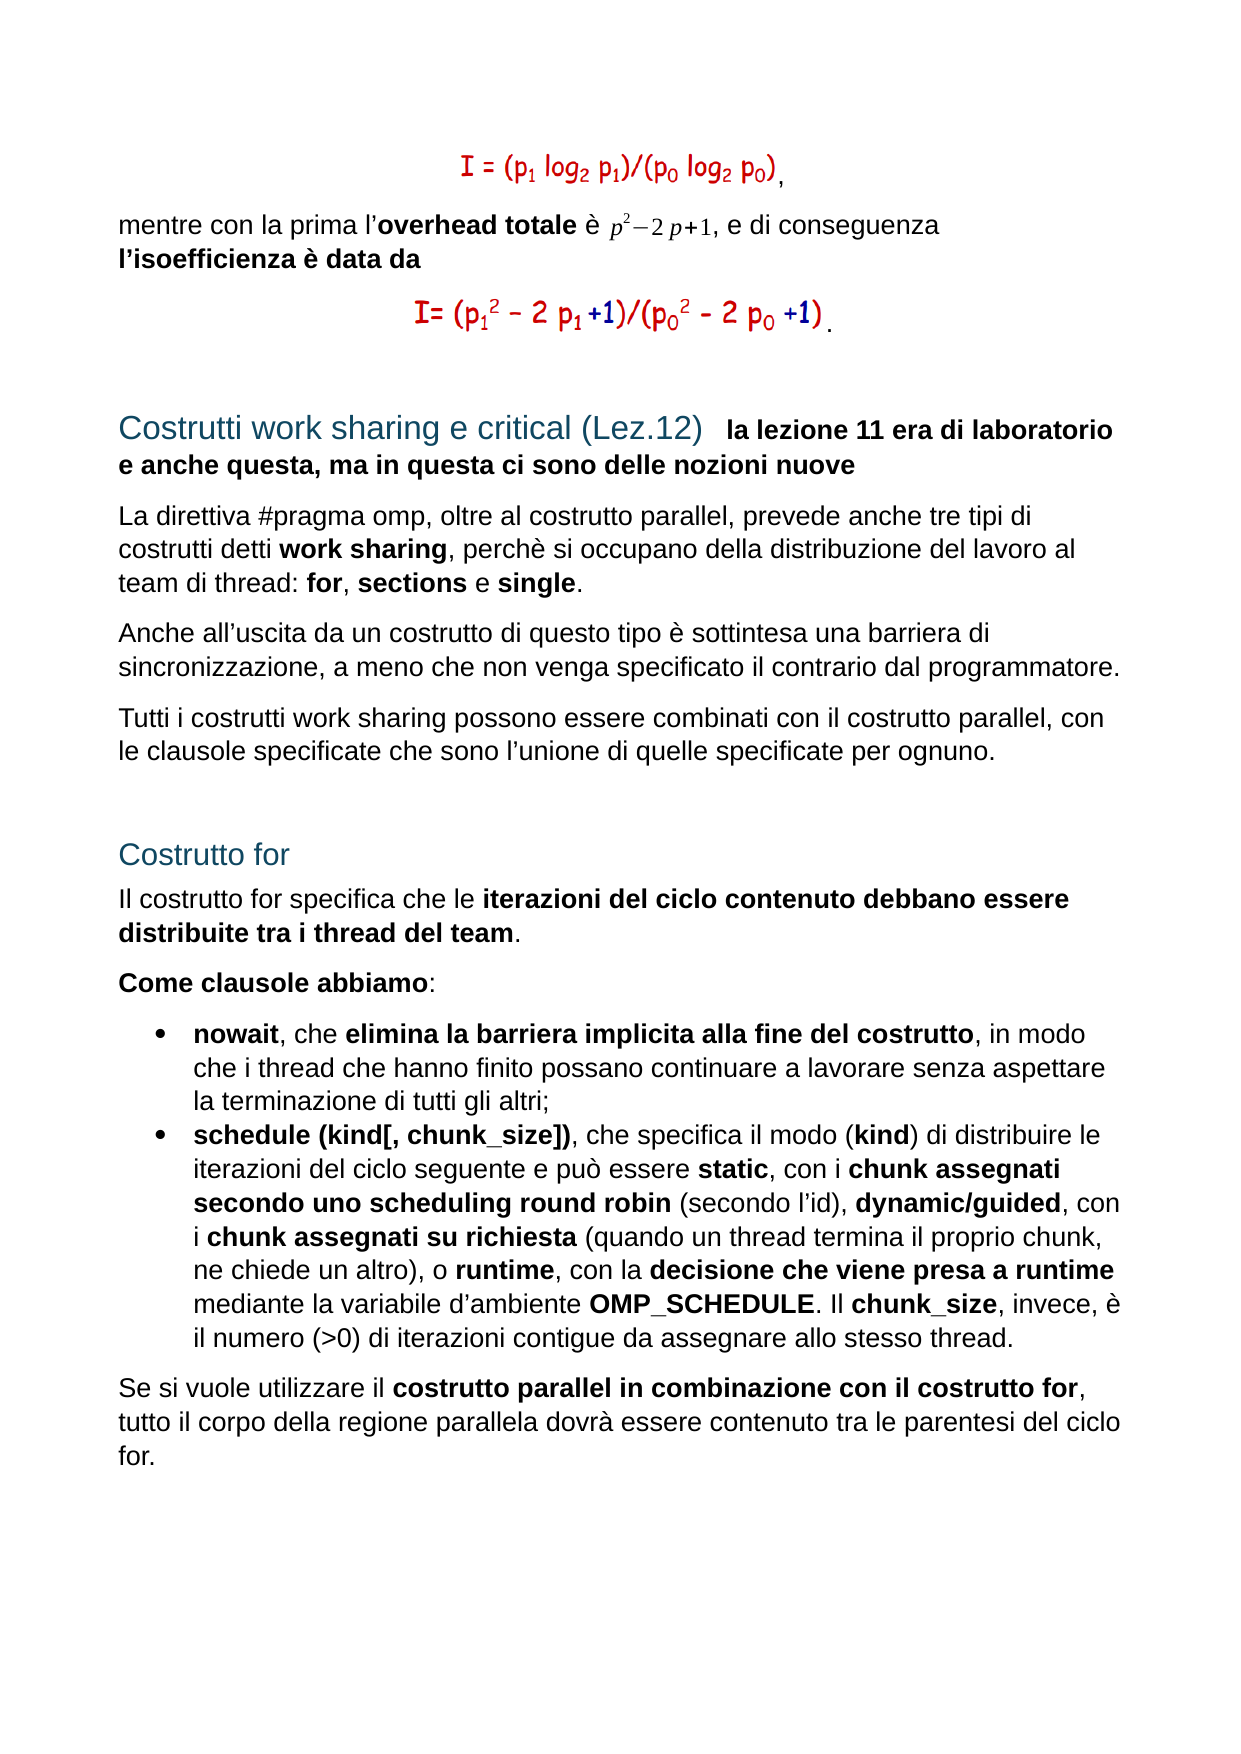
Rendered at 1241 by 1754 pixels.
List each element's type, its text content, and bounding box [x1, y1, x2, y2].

list schedule (kind[, chunk_size]), che specifica il modo (kind) di distribuire le iterazioni del ciclo seguente e può essere static, con i chunk assegnati secondo uno scheduling round robin (secondo l’id), dynamic/guided, con i chunk assegnati su richiesta (quando un thread termina il proprio chunk, ne chiede un altro), o runtime, con la decisione che viene presa a runtime mediante la variabile d’ambiente OMP_SCHEDULE. Il chunk_size, invece, è il numero (>0) di iterazioni contigue da assegnare allo stesso thread. [156, 1119, 1122, 1353]
text Costrutti work sharing e critical (Lez.12) la lezione 11 era di laboratorio e anche questa, ma in questa ci sono delle nozioni nuove [118, 408, 1122, 480]
text Se si vuole utilizzare il costrutto parallel in combinazione con il costrutto for, tutto il corpo della regione parallela dovrà essere contenuto tra le parentesi del ciclo for. [118, 1372, 1122, 1471]
text La direttiva #pragma omp, oltre al costrutto parallel, prevede anche tre tipi di costrutti detti work sharing, perchè si occupano della distribuzione del lavoro al team di thread: for, sections e single. [118, 499, 1122, 598]
text Anche all’uscita da un costrutto di questo tipo è sottintesa una barriera di sincronizzazione, a meno che non venga specificato il contrario dal programmatore. [118, 617, 1122, 682]
picture [407, 293, 826, 333]
subtitle Costrutto for [118, 836, 1122, 872]
text Il costrutto for specifica che le iterazioni del ciclo contenuto debbano essere distribuite tra i thread del team. [118, 883, 1122, 948]
text Come clausole abbiamo: [118, 967, 1122, 999]
text mentre con la prima l’overhead totale è , e di conseguenza l’isoefficienza è data da [118, 209, 1122, 274]
picture [455, 147, 777, 185]
text Tutti i costrutti work sharing possono essere combinati con il costrutto parallel, con le clausole specificate che sono l’unione di quelle specificate per ognuno. [118, 702, 1122, 767]
list nowait, che elimina la barriera implicita alla fine del costrutto, in modo che i thread che hanno finito possano continuare a lavorare senza aspettare la terminazione di tutti gli altri; [156, 1018, 1122, 1117]
